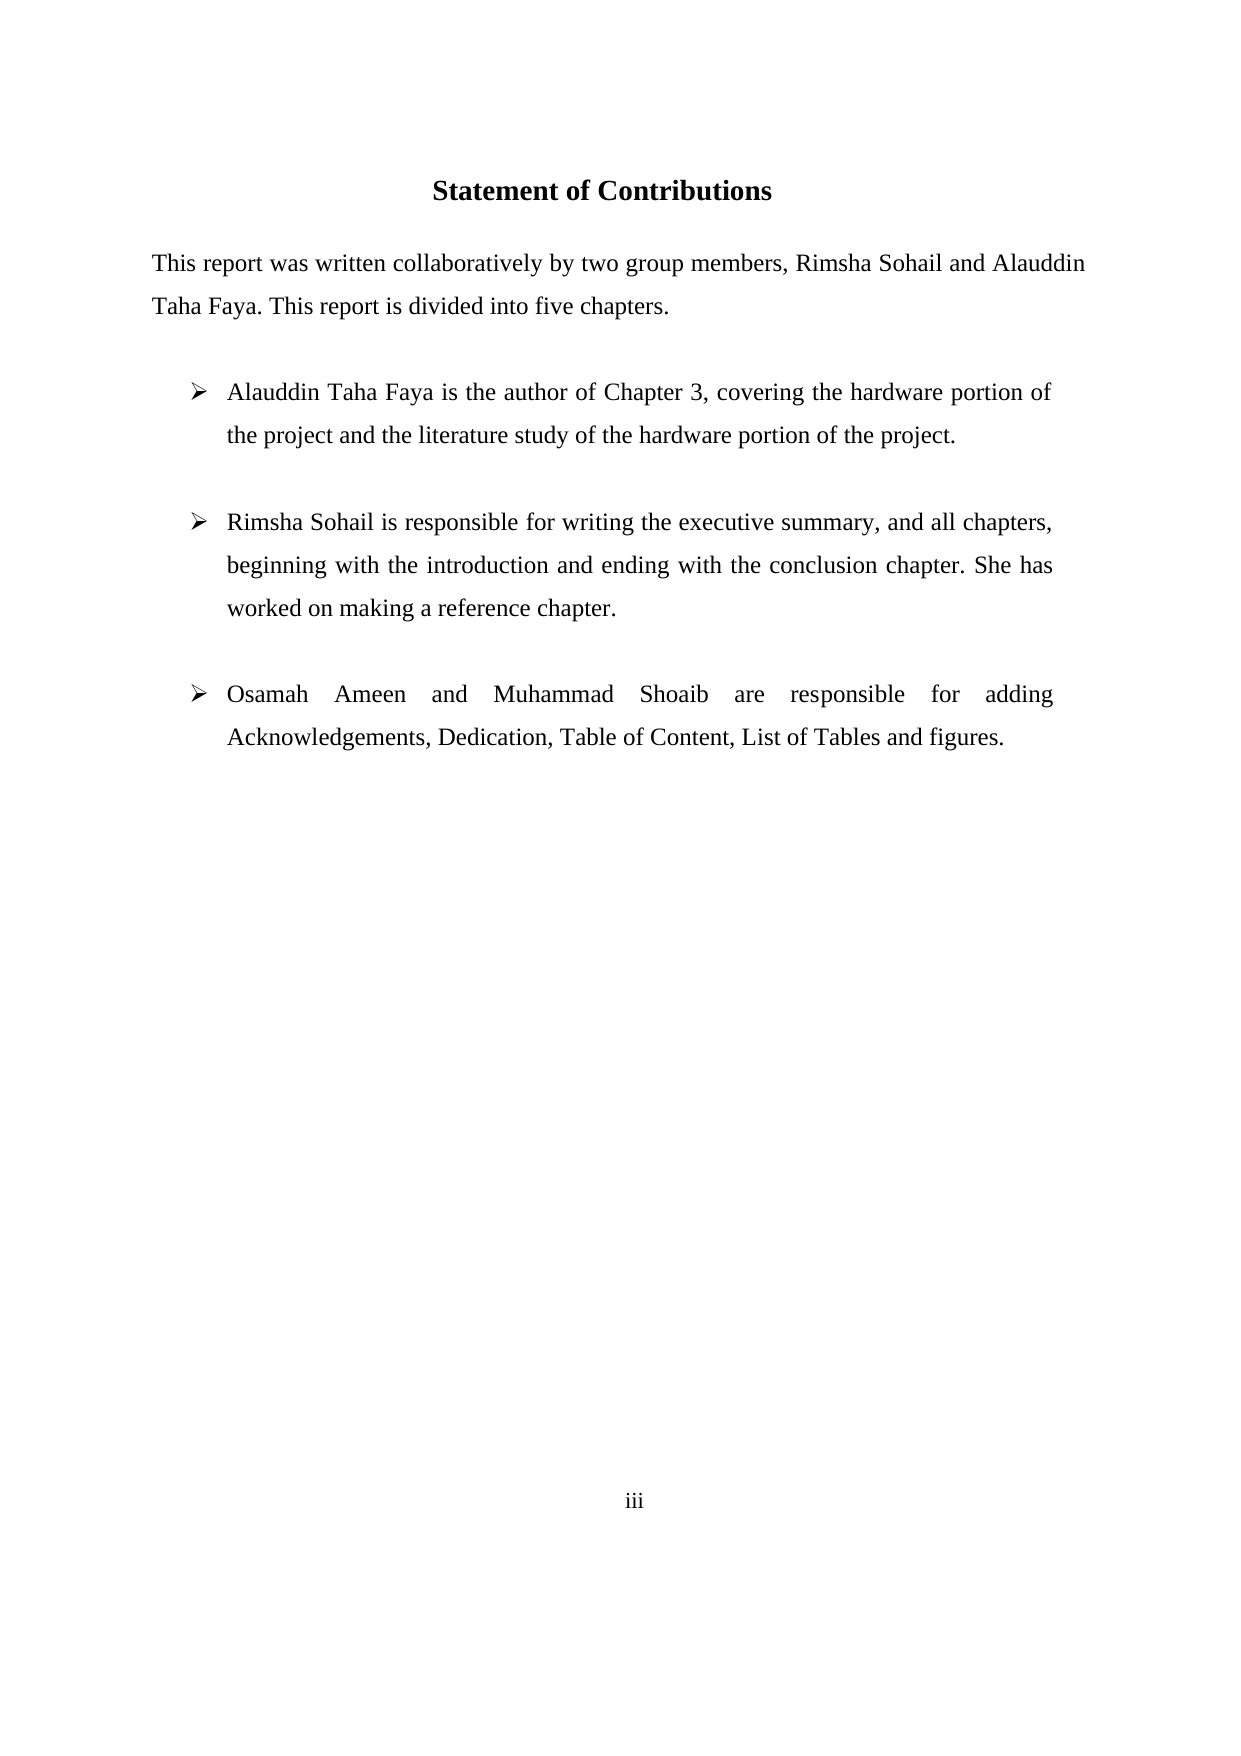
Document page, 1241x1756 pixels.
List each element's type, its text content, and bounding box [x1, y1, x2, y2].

text This report was written collaboratively by two group members, Rimsha Sohail and Alauddin Taha Faya. This report is divided into five chapters. [152, 248, 1086, 320]
list Rimsha Sohail is responsible for writing the executive summary, and all chapters, beginning with the introduction and ending with the conclusion chapter. She has worked on making a reference chapter. [189, 507, 1053, 622]
list Osamah Ameen and Muhammad Shoaib are responsible for adding Acknowledgements, Dedication, Table of Content, List of Tables and figures. [189, 679, 1053, 751]
subtitle Statement of Contributions [69, 173, 1135, 207]
list Alauddin Taha Faya is the author of Chapter 3, covering the hardware portion of the project and the literature study of the hardware portion of the project. [189, 377, 1053, 449]
